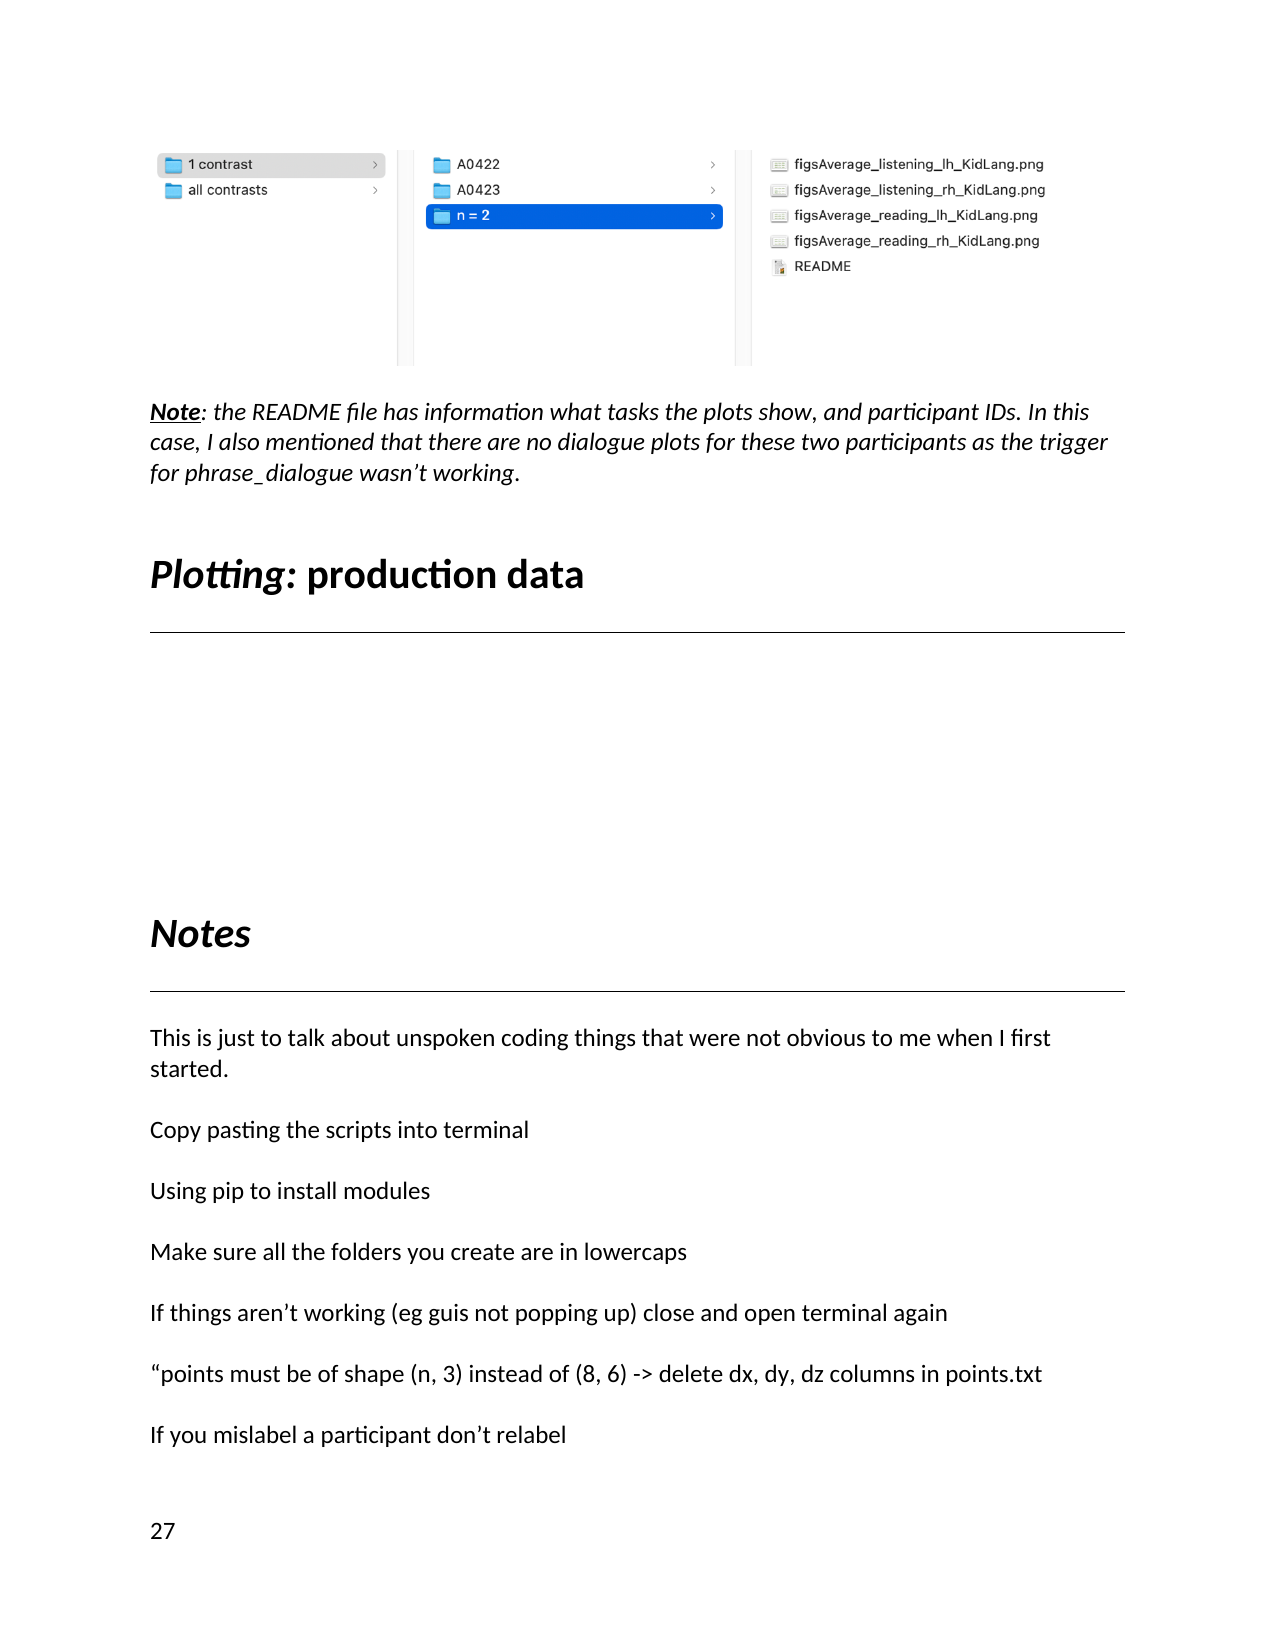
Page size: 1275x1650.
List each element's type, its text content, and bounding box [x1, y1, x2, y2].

text Plotting: production data [150, 548, 1125, 599]
text If things aren’t working (eg guis not popping up) close and open terminal again [150, 1297, 1125, 1328]
picture [150, 150, 1125, 366]
text If you mislabel a participant don’t relabel [150, 1419, 1125, 1450]
text Copy pasting the scripts into terminal [150, 1114, 1125, 1144]
text Note: the README file has information what tasks the plots show, and participant IDs. In this case, I also mentioned that there are no dialogue plots for these two participants as the trigger for phrase_dialogue wasn’t working. [150, 396, 1125, 487]
text This is just to talk about unspoken coding things that were not obvious to me when I first started. [150, 1022, 1125, 1083]
text Notes [150, 907, 1125, 958]
text Make sure all the folders you create are in lowercaps [150, 1236, 1125, 1267]
text Using pip to install modules [150, 1175, 1125, 1206]
text “points must be of shape (n, 3) instead of (8, 6) -> delete dx, dy, dz columns in points.txt [150, 1358, 1125, 1389]
